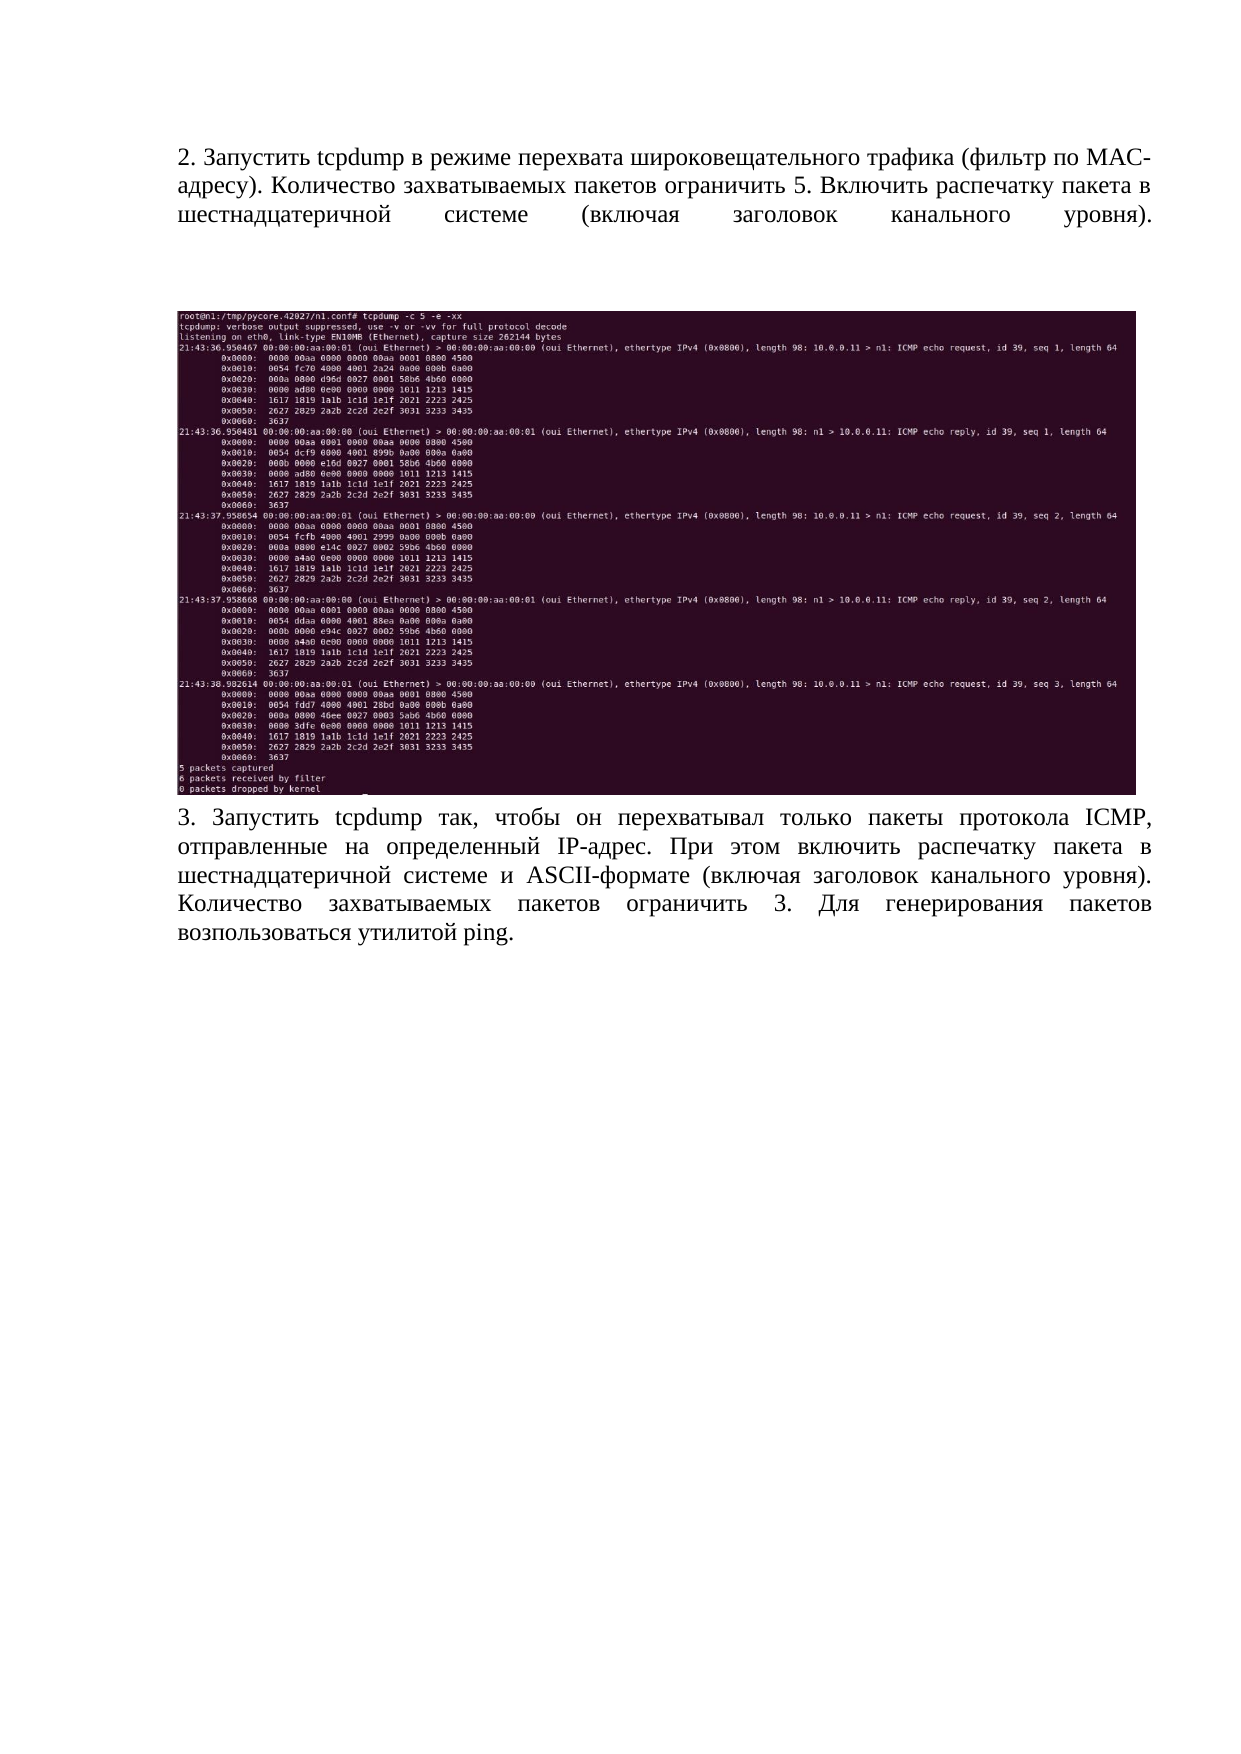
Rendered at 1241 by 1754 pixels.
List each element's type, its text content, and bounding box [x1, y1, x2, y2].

picture [177, 311, 1136, 795]
list Запустить tcpdump так, чтобы он перехватывал только пакеты протокола ICMP, отправленные на определенный IP-адрес. При этом включить распечатку пакета в шестнадцатеричной системе и ASCII-формате (включая заголовок канального уровня). Количество захватываемых пакетов ограничить 3. Для генерирования пакетов возпользоваться утилитой ping. [177, 802, 1152, 946]
list Запустить tcpdump в режиме перехвата широковещательного трафика (фильтр по MAC- адресу). Количество захватываемых пакетов ограничить 5. Включить распечатку пакета в шестнадцатеричной системе (включая заголовок канального уровня). [177, 142, 1152, 312]
